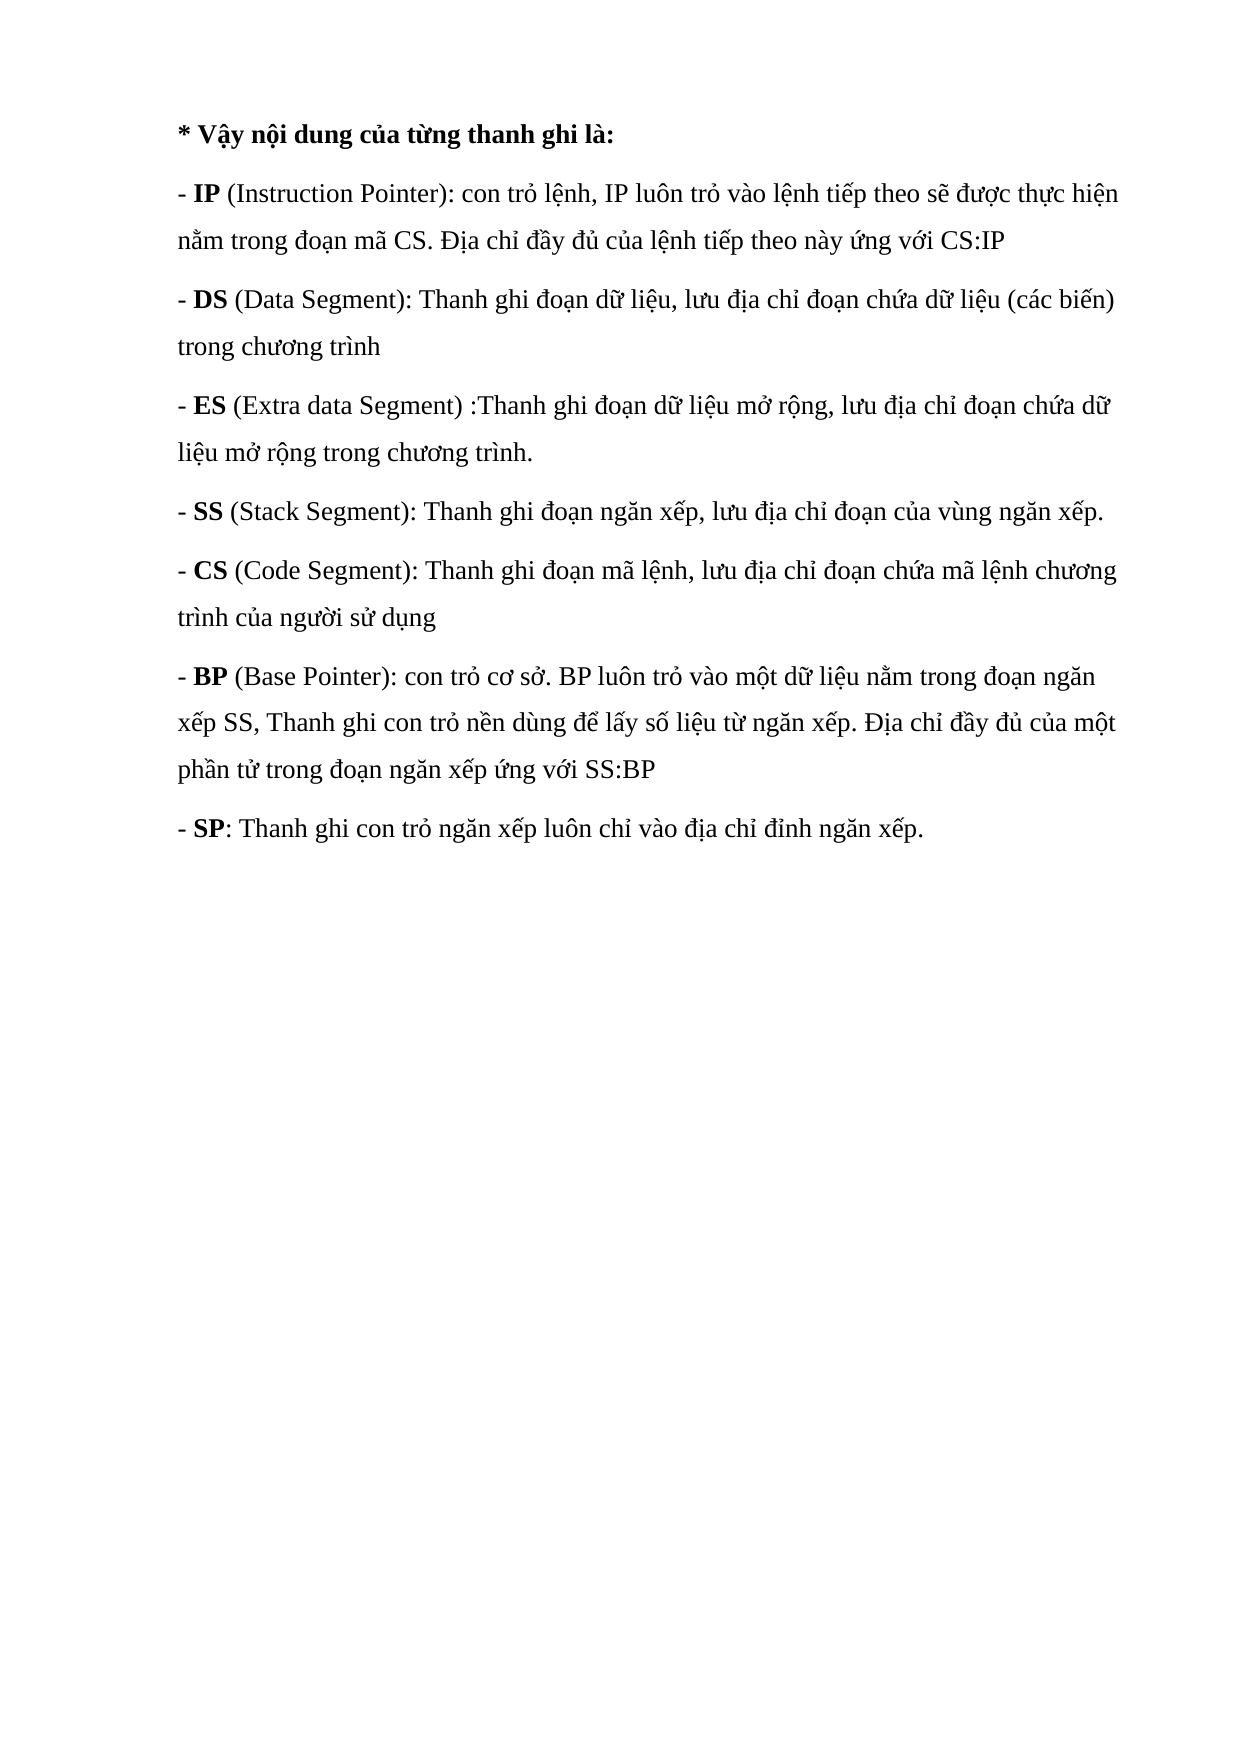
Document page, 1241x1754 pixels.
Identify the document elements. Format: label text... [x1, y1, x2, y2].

text - BP (Base Pointer): con trỏ cơ sở. BP luôn trỏ vào một dữ liệu nằm trong đoạn ngăn xếp SS, Thanh ghi con trỏ nền dùng để lấy số liệu từ ngăn xếp. Địa chỉ đầy đủ của một phần tử trong đoạn ngăn xếp ứng với SS:BP [177, 660, 1122, 784]
text - CS (Code Segment): Thanh ghi đoạn mã lệnh, lưu địa chỉ đoạn chứa mã lệnh chương trình của người sử dụng [177, 554, 1122, 632]
text - IP (Instruction Pointer): con trỏ lệnh, IP luôn trỏ vào lệnh tiếp theo sẽ được thực hiện nằm trong đoạn mã CS. Địa chỉ đầy đủ của lệnh tiếp theo này ứng với CS:IP [177, 177, 1122, 255]
text - DS (Data Segment): Thanh ghi đoạn dữ liệu, lưu địa chỉ đoạn chứa dữ liệu (các biến) trong chương trình [177, 283, 1122, 361]
text - ES (Extra data Segment) :Thanh ghi đoạn dữ liệu mở rộng, lưu địa chỉ đoạn chứa dữ liệu mở rộng trong chương trình. [177, 389, 1122, 467]
text - SP: Thanh ghi con trỏ ngăn xếp luôn chỉ vào địa chỉ đỉnh ngăn xếp. [177, 812, 1122, 843]
text * Vậy nội dung của từng thanh ghi là: [177, 118, 1122, 149]
text - SS (Stack Segment): Thanh ghi đoạn ngăn xếp, lưu địa chỉ đoạn của vùng ngăn xếp. [177, 495, 1122, 526]
